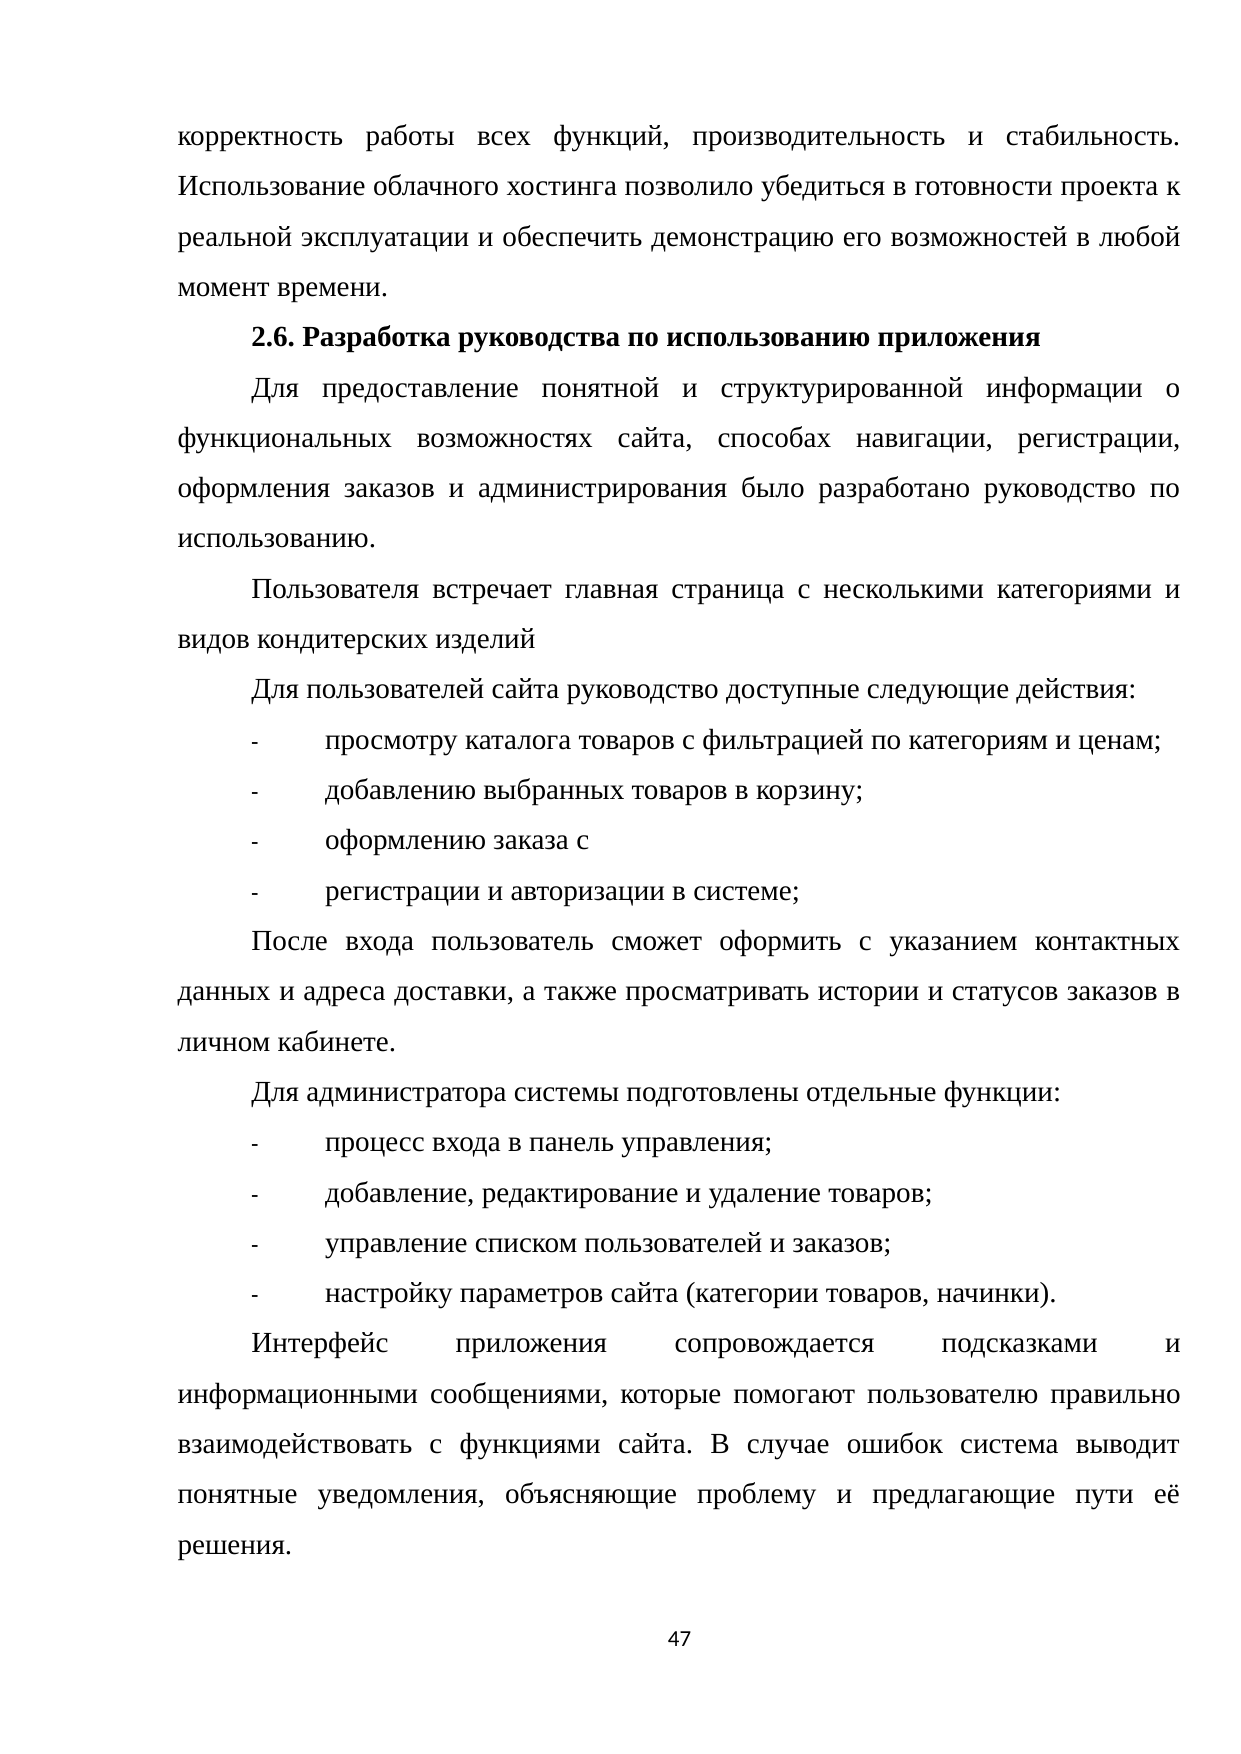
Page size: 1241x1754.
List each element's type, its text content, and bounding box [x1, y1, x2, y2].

list добавлению выбранных товаров в корзину; [177, 772, 1181, 806]
list регистрации и авторизации в системе; [177, 873, 1181, 906]
list процесс входа в панель управления; [177, 1124, 1181, 1158]
text Для администратора системы подготовлены отдельные функции: [177, 1074, 1181, 1108]
subtitle 2.6. Разработка руководства по использованию приложения [177, 319, 1181, 353]
list управление списком пользователей и заказов; [177, 1225, 1181, 1258]
list настройку параметров сайта (категории товаров, начинки). [177, 1275, 1181, 1309]
list добавление, редактирование и удаление товаров; [177, 1175, 1181, 1208]
text Для пользователей сайта руководство доступные следующие действия: [177, 672, 1181, 705]
text Интерфейс приложения сопровождается подсказками и информационными сообщениями, которые помогают пользователю правильно взаимодействовать с функциями сайта. В случае ошибок система выводит понятные уведомления, объясняющие проблему и предлагающие пути её решения. [177, 1326, 1181, 1560]
list просмотру каталога товаров с фильтрацией по категориям и ценам; [177, 722, 1181, 755]
list оформлению заказа с [177, 822, 1181, 856]
text Для предоставление понятной и структурированной информации о функциональных возможностях сайта, способах навигации, регистрации, оформления заказов и администрирования было разработано руководство по использованию. [177, 370, 1181, 554]
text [177, 118, 1181, 303]
text После входа пользователь сможет оформить с указанием контактных данных и адреса доставки, а также просматривать истории и статусов заказов в личном кабинете. [177, 923, 1181, 1057]
text Пользователя встречает главная страница с несколькими категориями и видов кондитерских изделий [177, 571, 1181, 655]
